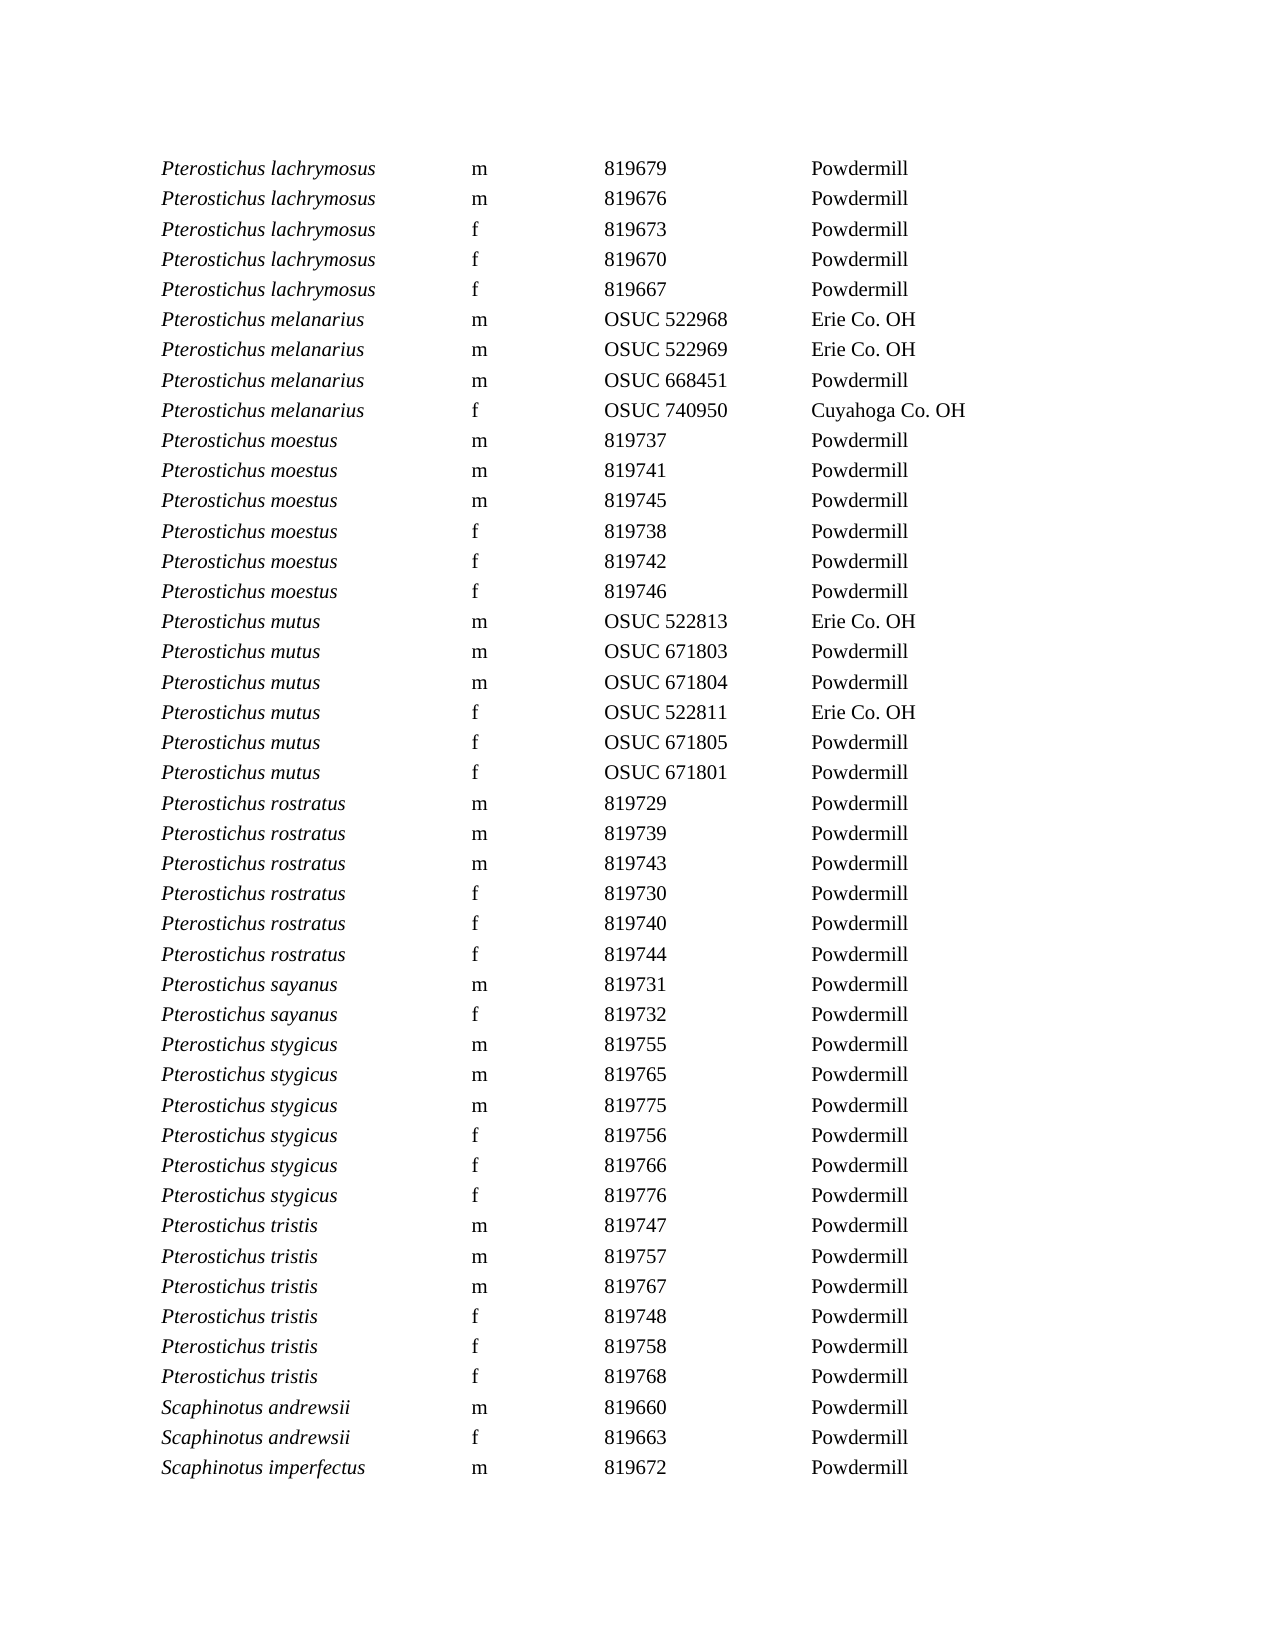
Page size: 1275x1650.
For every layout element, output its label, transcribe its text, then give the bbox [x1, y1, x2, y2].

table_cell OSUC 522969 [593, 331, 800, 361]
table_cell OSUC 671804 [593, 664, 800, 694]
table_cell f [460, 1177, 593, 1207]
table_cell Pterostichus moestus [150, 513, 460, 543]
table_cell f [460, 210, 593, 241]
table_cell m [460, 1086, 593, 1117]
table_cell f [460, 392, 593, 422]
table_cell 819663 [593, 1419, 800, 1449]
table_cell Powdermill [800, 784, 1095, 814]
table_cell Pterostichus rostratus [150, 905, 460, 935]
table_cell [150, 150, 460, 180]
table_cell Powdermill [800, 1207, 1095, 1237]
table_cell Pterostichus stygicus [150, 1026, 460, 1056]
table_cell Pterostichus moestus [150, 422, 460, 452]
table_cell m [460, 1056, 593, 1086]
table_cell Powdermill [800, 1389, 1095, 1419]
table_cell f [460, 754, 593, 784]
table_cell Powdermill [800, 1117, 1095, 1147]
table_cell Pterostichus melanarius [150, 301, 460, 331]
table_cell OSUC 671803 [593, 633, 800, 663]
table_cell Pterostichus rostratus [150, 875, 460, 905]
table_cell Powdermill [800, 724, 1095, 754]
table_cell f [460, 1419, 593, 1449]
table_cell Pterostichus moestus [150, 482, 460, 512]
table_cell m [460, 664, 593, 694]
table_cell Powdermill [800, 543, 1095, 573]
table_cell m [460, 482, 593, 512]
table_cell 819765 [593, 1056, 800, 1086]
table_cell Scaphinotus andrewsii [150, 1389, 460, 1419]
table_cell Erie Co. OH [800, 694, 1095, 724]
table_cell Powdermill [800, 1268, 1095, 1298]
table_cell Pterostichus mutus [150, 664, 460, 694]
table_cell Pterostichus lachrymosus [150, 180, 460, 210]
table_cell f [460, 1117, 593, 1147]
table_cell m [460, 845, 593, 875]
table_cell Pterostichus tristis [150, 1268, 460, 1298]
table_cell m [460, 603, 593, 633]
table_cell m [460, 1207, 593, 1237]
table_cell Pterostichus melanarius [150, 392, 460, 422]
table_cell Powdermill [800, 271, 1095, 301]
table_cell Pterostichus lachrymosus [150, 241, 460, 271]
table_cell 819775 [593, 1086, 800, 1117]
table_cell Pterostichus tristis [150, 1358, 460, 1388]
table_cell 819742 [593, 543, 800, 573]
table_cell 819740 [593, 905, 800, 935]
table_cell Pterostichus sayanus [150, 996, 460, 1026]
table_cell 819756 [593, 1117, 800, 1147]
table_cell Pterostichus stygicus [150, 1056, 460, 1086]
table_cell 819673 [593, 210, 800, 241]
table_cell m [460, 301, 593, 331]
table_cell Pterostichus mutus [150, 603, 460, 633]
table_cell f [460, 875, 593, 905]
table_cell OSUC 668451 [593, 361, 800, 392]
table_cell Powdermill [800, 1086, 1095, 1117]
table_cell Powdermill [800, 1449, 1095, 1479]
table_cell Powdermill [800, 815, 1095, 845]
table_cell Powdermill [800, 210, 1095, 241]
table_cell f [460, 543, 593, 573]
table_cell 819745 [593, 482, 800, 512]
table_cell Powdermill [800, 422, 1095, 452]
table_cell m [460, 966, 593, 996]
table_cell Pterostichus stygicus [150, 1117, 460, 1147]
table_cell Pterostichus melanarius [150, 331, 460, 361]
table_cell 819741 [593, 452, 800, 482]
table_cell OSUC 671801 [593, 754, 800, 784]
table_cell Powdermill [800, 1419, 1095, 1449]
table_cell 819738 [593, 513, 800, 543]
table_cell f [460, 1328, 593, 1358]
table_cell Powdermill [800, 996, 1095, 1026]
table_cell Powdermill [800, 966, 1095, 996]
table_cell m [460, 784, 593, 814]
table_cell f [460, 513, 593, 543]
table_cell m [460, 422, 593, 452]
table_cell 819729 [593, 784, 800, 814]
table_cell Pterostichus tristis [150, 1298, 460, 1328]
table_cell Pterostichus rostratus [150, 935, 460, 966]
table_cell 819670 [593, 241, 800, 271]
table_cell OSUC 522813 [593, 603, 800, 633]
table_cell 819739 [593, 815, 800, 845]
table_cell f [460, 271, 593, 301]
table_cell Powdermill [800, 1238, 1095, 1268]
table_cell Powdermill [800, 1147, 1095, 1177]
table_cell Pterostichus mutus [150, 724, 460, 754]
table_cell 819660 [593, 1389, 800, 1419]
table_cell Erie Co. OH [800, 331, 1095, 361]
table_cell m [460, 361, 593, 392]
table_cell 819744 [593, 935, 800, 966]
table_cell 819747 [593, 1207, 800, 1237]
table_cell Powdermill [800, 935, 1095, 966]
table_cell f [460, 996, 593, 1026]
table_cell Pterostichus rostratus [150, 845, 460, 875]
table_cell OSUC 522811 [593, 694, 800, 724]
table_cell Pterostichus stygicus [150, 1147, 460, 1177]
table_cell Powdermill [800, 241, 1095, 271]
table_cell Pterostichus mutus [150, 694, 460, 724]
table_cell 819757 [593, 1238, 800, 1268]
table_cell Pterostichus mutus [150, 754, 460, 784]
table_cell 819776 [593, 1177, 800, 1207]
table_cell f [460, 724, 593, 754]
table_cell 819667 [593, 271, 800, 301]
table_cell Pterostichus lachrymosus [150, 271, 460, 301]
table_cell Powdermill [800, 1026, 1095, 1056]
table_cell 819766 [593, 1147, 800, 1177]
table_cell 819731 [593, 966, 800, 996]
table_cell Pterostichus melanarius [150, 361, 460, 392]
table_cell m [460, 1026, 593, 1056]
table_cell Powdermill [800, 150, 1095, 180]
table_cell Powdermill [800, 633, 1095, 663]
table_cell Pterostichus rostratus [150, 784, 460, 814]
table_cell Erie Co. OH [800, 603, 1095, 633]
table_cell Pterostichus rostratus [150, 815, 460, 845]
table_cell m [460, 1449, 593, 1479]
table_cell Powdermill [800, 1177, 1095, 1207]
table_cell Powdermill [800, 1056, 1095, 1086]
table_cell m [460, 331, 593, 361]
table_cell Pterostichus moestus [150, 543, 460, 573]
table_cell f [460, 935, 593, 966]
table_cell 819679 [593, 150, 800, 180]
table_cell OSUC 740950 [593, 392, 800, 422]
table_cell Powdermill [800, 754, 1095, 784]
table_cell 819755 [593, 1026, 800, 1056]
table_cell Powdermill [800, 1358, 1095, 1388]
table_cell Powdermill [800, 1298, 1095, 1328]
table_cell OSUC 671805 [593, 724, 800, 754]
table_cell 819758 [593, 1328, 800, 1358]
table_cell 819746 [593, 573, 800, 603]
table_cell Powdermill [800, 905, 1095, 935]
table_cell Pterostichus moestus [150, 452, 460, 482]
table_cell 819737 [593, 422, 800, 452]
table_cell 819748 [593, 1298, 800, 1328]
table_cell Powdermill [800, 361, 1095, 392]
table_cell Pterostichus stygicus [150, 1177, 460, 1207]
table_cell m [460, 150, 593, 180]
table_cell f [460, 1298, 593, 1328]
table_cell m [460, 180, 593, 210]
table_cell f [460, 905, 593, 935]
table_cell OSUC 522968 [593, 301, 800, 331]
table_cell m [460, 815, 593, 845]
table_cell f [460, 694, 593, 724]
table_cell 819676 [593, 180, 800, 210]
table_cell Pterostichus moestus [150, 573, 460, 603]
table_cell Powdermill [800, 573, 1095, 603]
table_cell Cuyahoga Co. OH [800, 392, 1095, 422]
table_cell m [460, 452, 593, 482]
table_cell m [460, 633, 593, 663]
table_cell 819732 [593, 996, 800, 1026]
table_cell 819768 [593, 1358, 800, 1388]
table_cell Erie Co. OH [800, 301, 1095, 331]
table_cell Pterostichus stygicus [150, 1086, 460, 1117]
table_cell Powdermill [800, 482, 1095, 512]
table_cell 819730 [593, 875, 800, 905]
table_cell Pterostichus tristis [150, 1207, 460, 1237]
table_cell f [460, 241, 593, 271]
table_cell Pterostichus lachrymosus [150, 210, 460, 241]
table_cell f [460, 1358, 593, 1388]
table_cell Powdermill [800, 180, 1095, 210]
table_cell 819743 [593, 845, 800, 875]
table_cell Pterostichus mutus [150, 633, 460, 663]
table_cell Scaphinotus andrewsii [150, 1419, 460, 1449]
table_cell f [460, 573, 593, 603]
table_cell Powdermill [800, 664, 1095, 694]
table_cell m [460, 1268, 593, 1298]
table_cell Pterostichus sayanus [150, 966, 460, 996]
table_cell m [460, 1238, 593, 1268]
table_cell Powdermill [800, 452, 1095, 482]
table_cell m [460, 1389, 593, 1419]
table_cell Pterostichus tristis [150, 1328, 460, 1358]
table_cell Powdermill [800, 845, 1095, 875]
table_cell Powdermill [800, 875, 1095, 905]
table_cell Powdermill [800, 513, 1095, 543]
table_cell Pterostichus tristis [150, 1238, 460, 1268]
table_cell f [460, 1147, 593, 1177]
table_cell 819767 [593, 1268, 800, 1298]
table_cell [150, 1449, 460, 1479]
table_cell Powdermill [800, 1328, 1095, 1358]
table_cell 819672 [593, 1449, 800, 1479]
